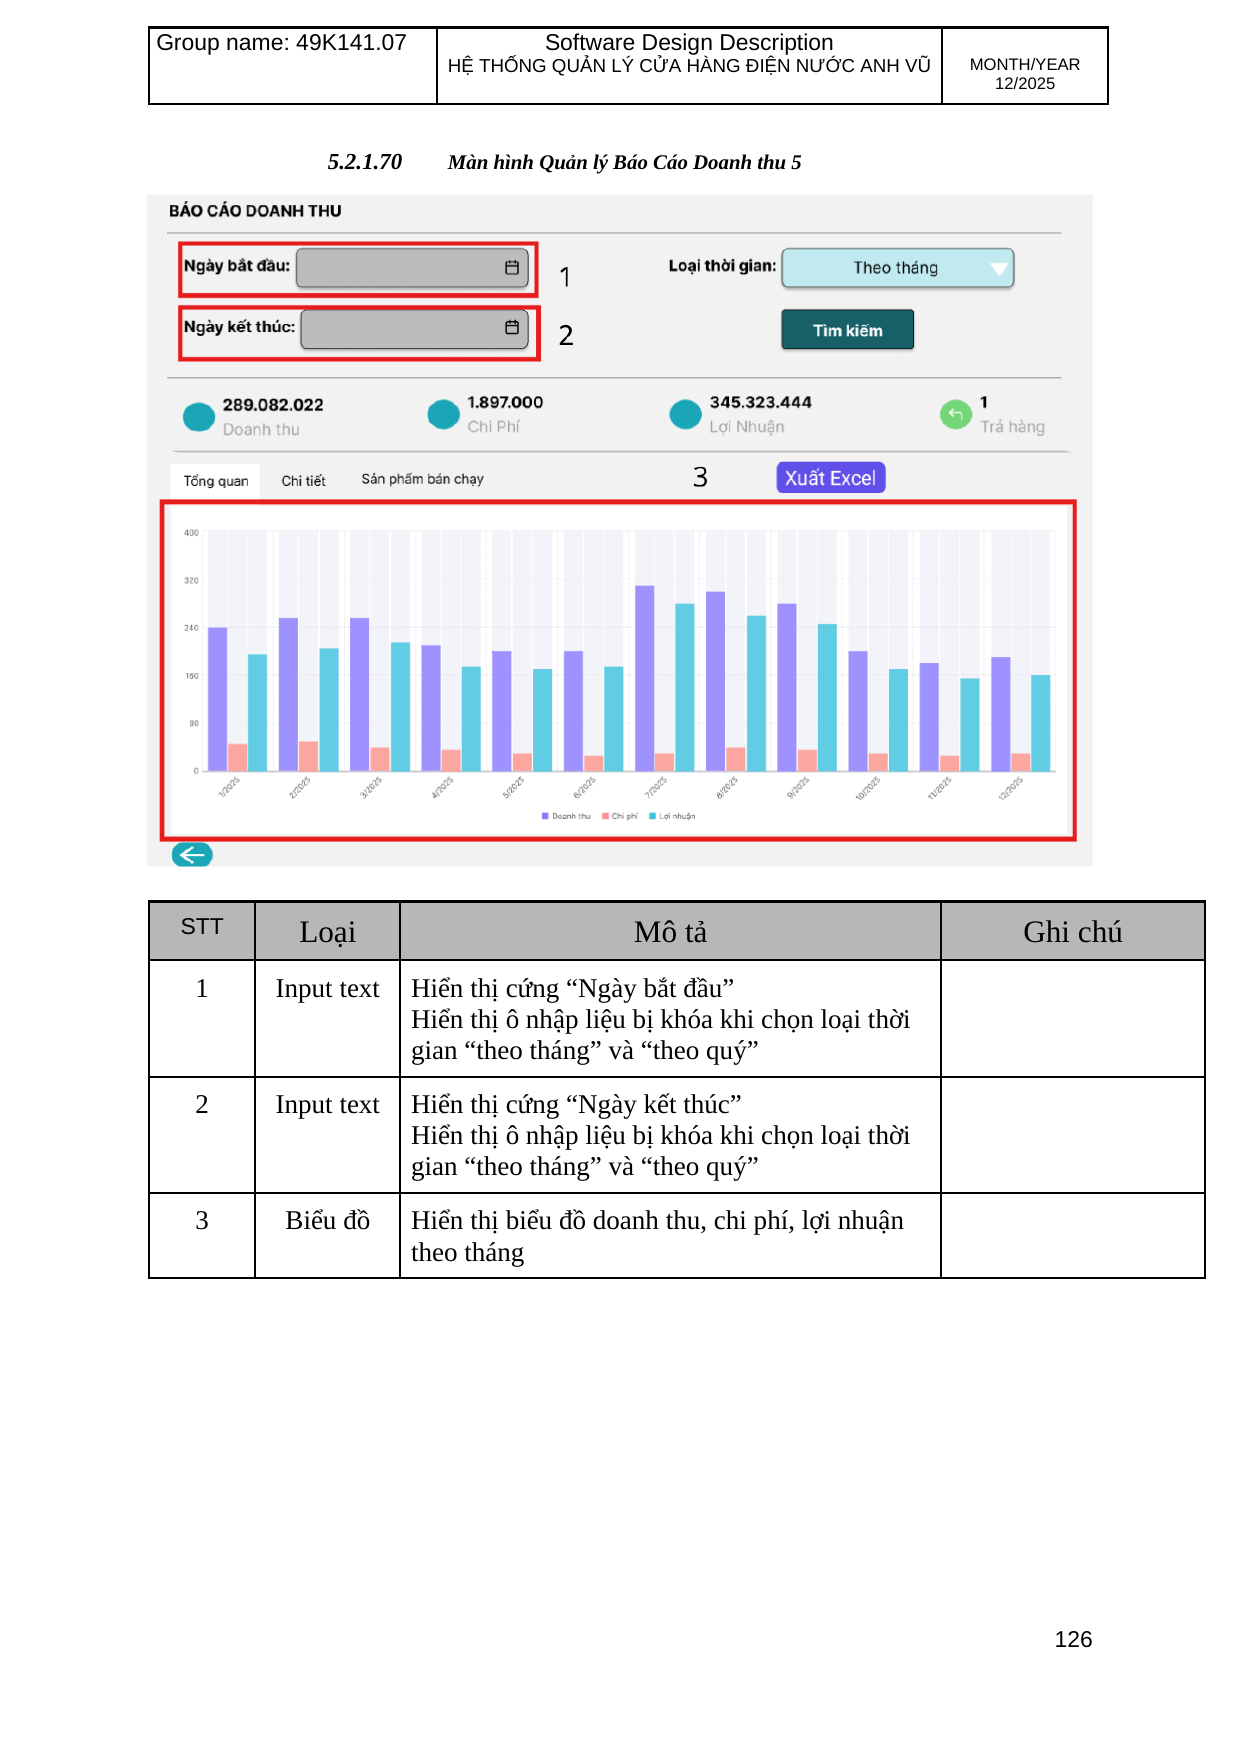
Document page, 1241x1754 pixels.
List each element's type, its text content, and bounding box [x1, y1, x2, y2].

picture [147, 193, 1093, 867]
subtitle 5.2.1.70 Màn hình Quản lý Báo Cáo Doanh thu 5 [238, 148, 1092, 174]
